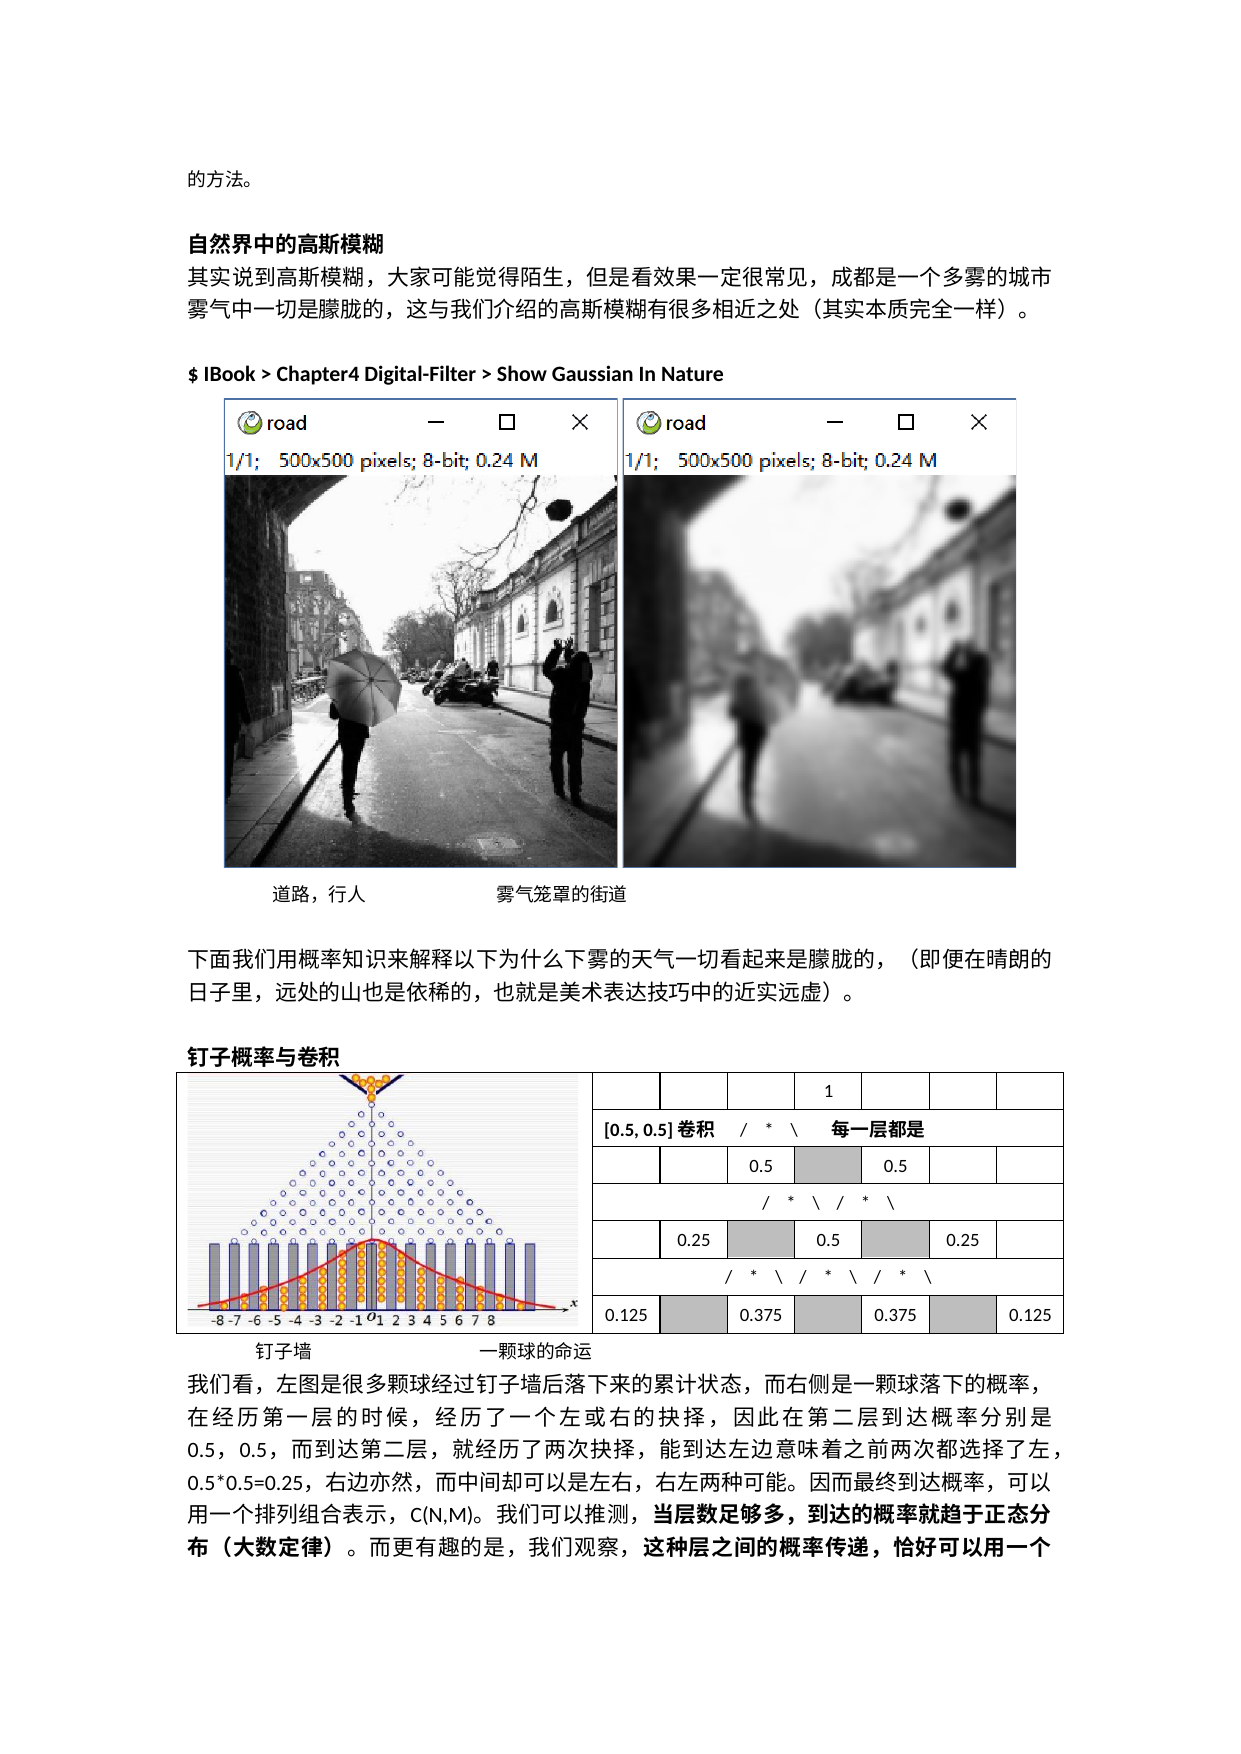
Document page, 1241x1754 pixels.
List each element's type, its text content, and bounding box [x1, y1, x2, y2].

text 道路，行人 雾气笼罩的街道 [187, 877, 1053, 909]
table_cell 0.25 [930, 1221, 996, 1257]
table_cell 0.25 [661, 1221, 727, 1257]
table_header [593, 1073, 659, 1109]
table_cell [593, 1221, 659, 1257]
table_header [862, 1073, 929, 1109]
table_cell [661, 1296, 727, 1333]
picture [187, 1073, 579, 1327]
table_header [661, 1073, 727, 1109]
picture [622, 398, 1017, 868]
text 下面我们用概率知识来解释以下为什么下雾的天气一切看起来是朦胧的，（即便在晴朗的日子里，远处的山也是依稀的，也就是美术表达技巧中的近实远虚）。 [187, 942, 1053, 1007]
table_cell [997, 1147, 1063, 1183]
table_cell 0.375 [728, 1296, 794, 1333]
table_cell [997, 1221, 1063, 1257]
table_cell [795, 1147, 861, 1183]
table_cell 0.375 [862, 1296, 929, 1333]
table_cell [728, 1221, 794, 1257]
table_cell [593, 1147, 659, 1183]
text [187, 162, 1053, 194]
text 钉子墙 一颗球的命运 [187, 1334, 1053, 1367]
text 钉子概率与卷积 [187, 1039, 1053, 1072]
table_cell 0.125 [997, 1296, 1063, 1333]
table_cell [795, 1296, 861, 1333]
table_cell [862, 1221, 929, 1257]
table_cell [930, 1296, 996, 1333]
table_cell [0.5, 0.5] 卷积 / * \ 每一层都是 [593, 1110, 1063, 1146]
table_header [997, 1073, 1063, 1109]
table_cell 0.5 [862, 1147, 929, 1183]
text 其实说到高斯模糊，大家可能觉得陌生，但是看效果一定很常见，成都是一个多雾的城市，雾气中一切是朦胧的，这与我们介绍的高斯模糊有很多相近之处（其实本质完全一样）。 [187, 259, 1053, 324]
table_header 1 [795, 1073, 861, 1109]
text 自然界中的高斯模糊 [187, 227, 1053, 259]
table_cell 0.5 [795, 1221, 861, 1257]
text $ IBook > Chapter4 Digital-Filter > Show Gaussian In Nature [187, 357, 1053, 389]
picture [223, 398, 618, 868]
table_cell / * \ / * \ [593, 1184, 1063, 1220]
table_header [728, 1073, 794, 1109]
table_cell 0.125 [593, 1296, 659, 1333]
table_cell [661, 1147, 727, 1183]
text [187, 1367, 1053, 1562]
table_header [930, 1073, 996, 1109]
table_cell / * \ / * \ / * \ [593, 1259, 1063, 1294]
table_header [177, 1073, 592, 1333]
table_cell 0.5 [728, 1147, 794, 1183]
table_cell [930, 1147, 996, 1183]
